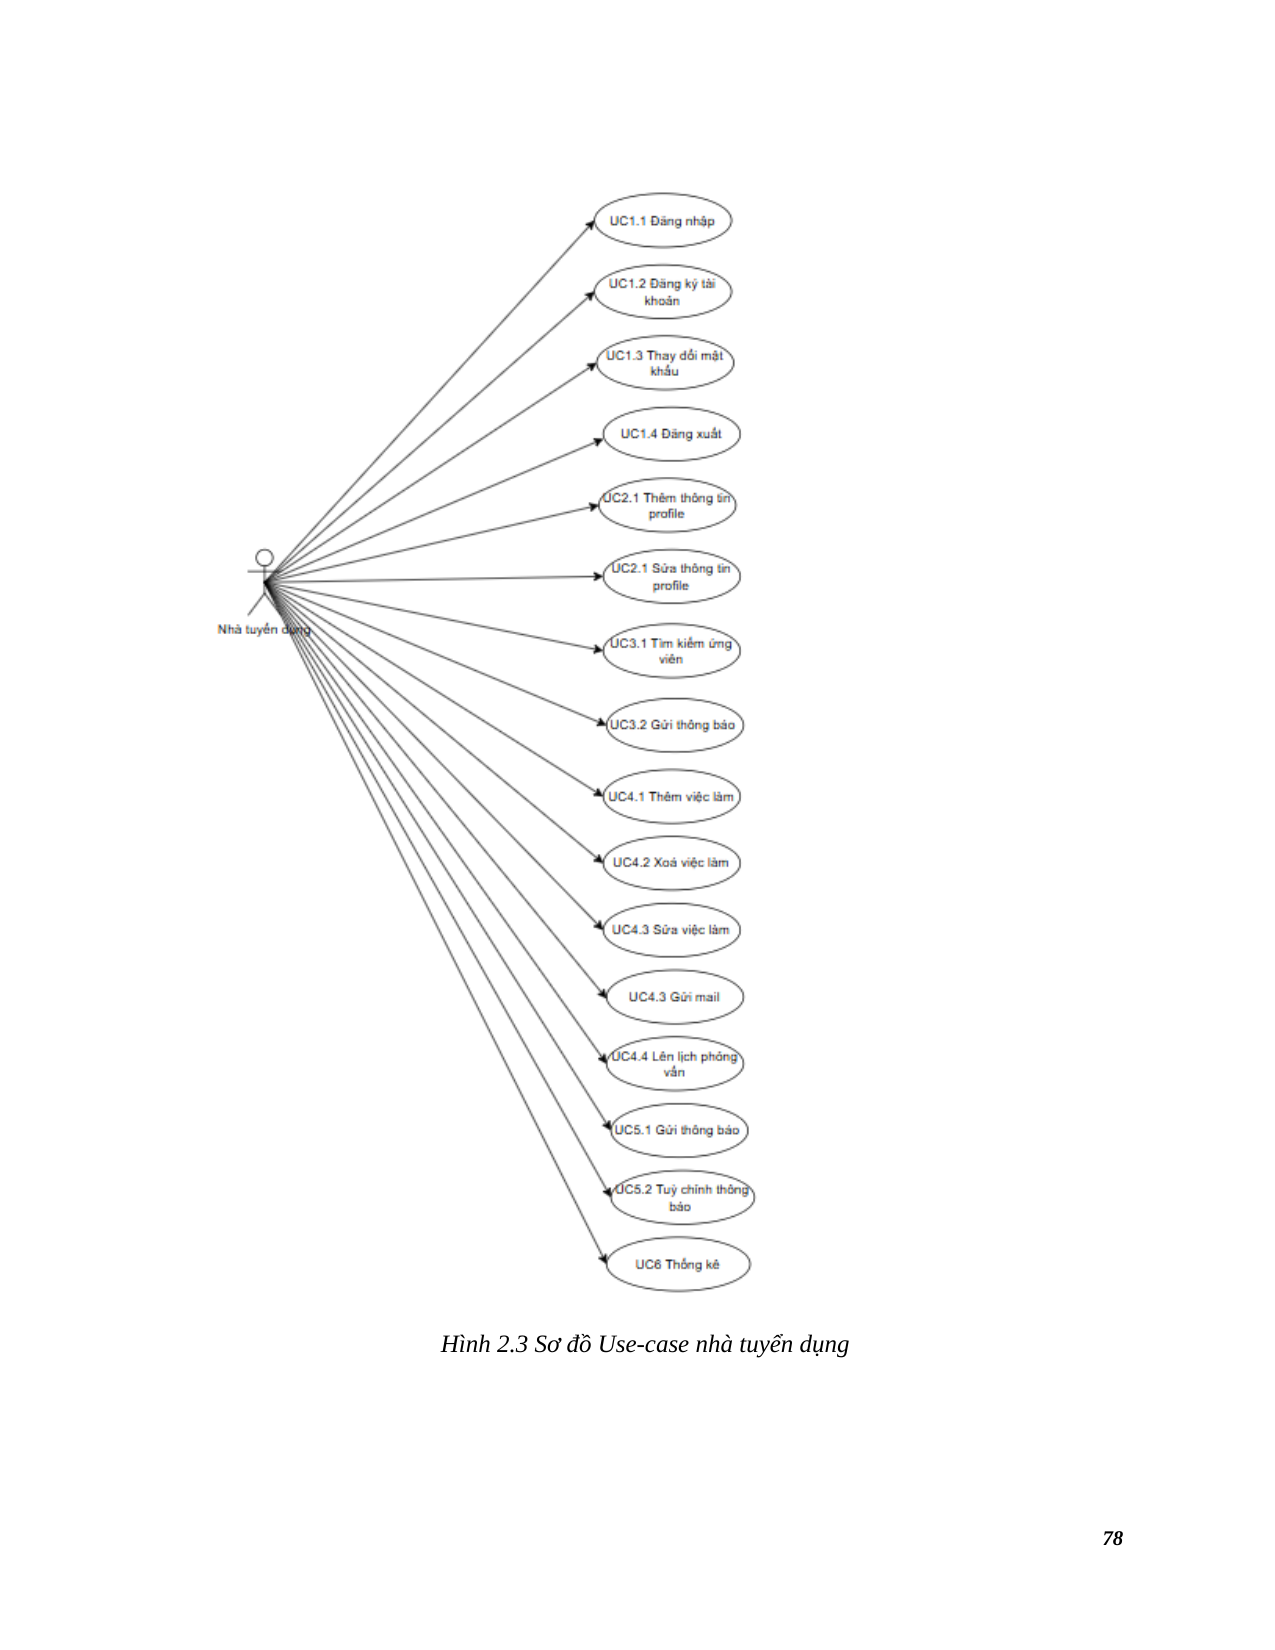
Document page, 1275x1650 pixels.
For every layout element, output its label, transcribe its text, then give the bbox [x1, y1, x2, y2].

text Hình 2.3 Sơ đồ Use-case nhà tuyển dụng [158, 1329, 1135, 1358]
picture [157, 150, 835, 1313]
